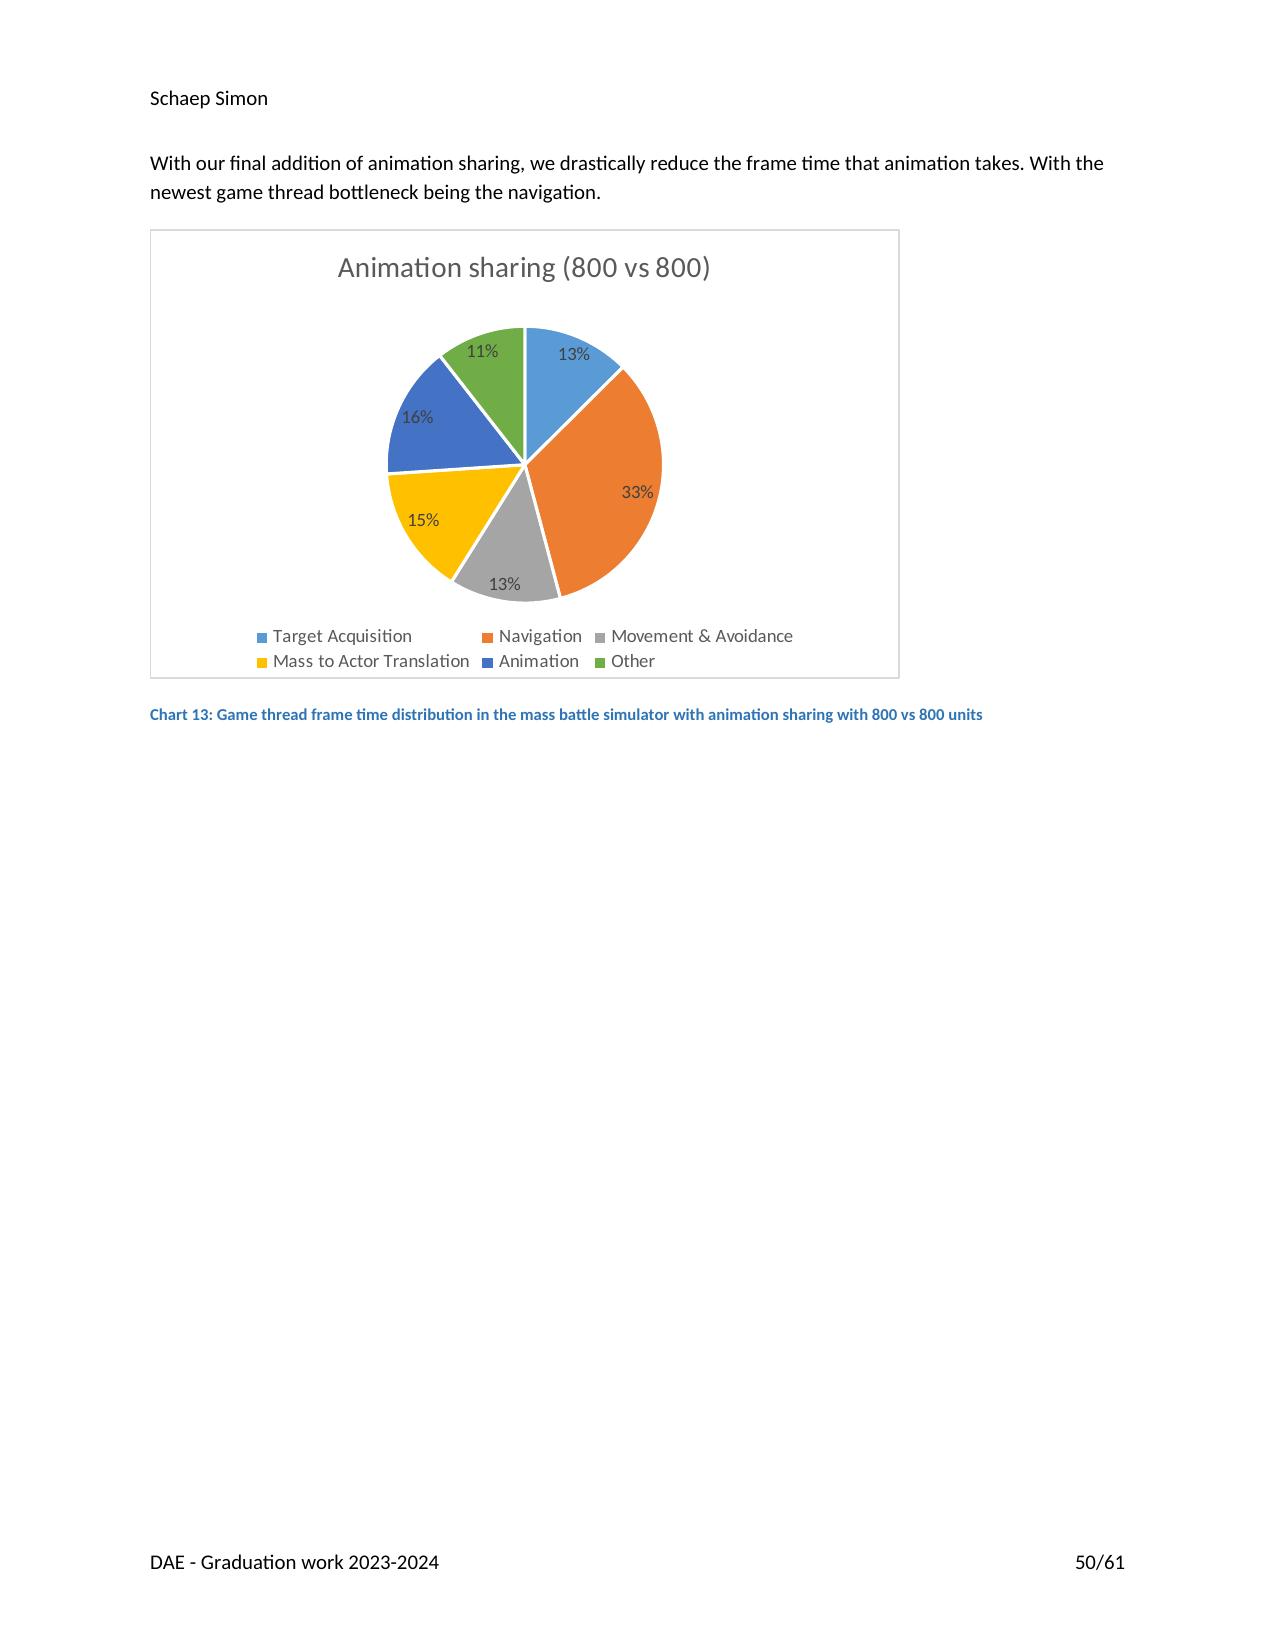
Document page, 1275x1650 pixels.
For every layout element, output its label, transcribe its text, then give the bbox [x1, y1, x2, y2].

text With our final addition of animation sharing, we drastically reduce the frame time that animation takes. With the newest game thread bottleneck being the navigation. [150, 150, 1125, 204]
